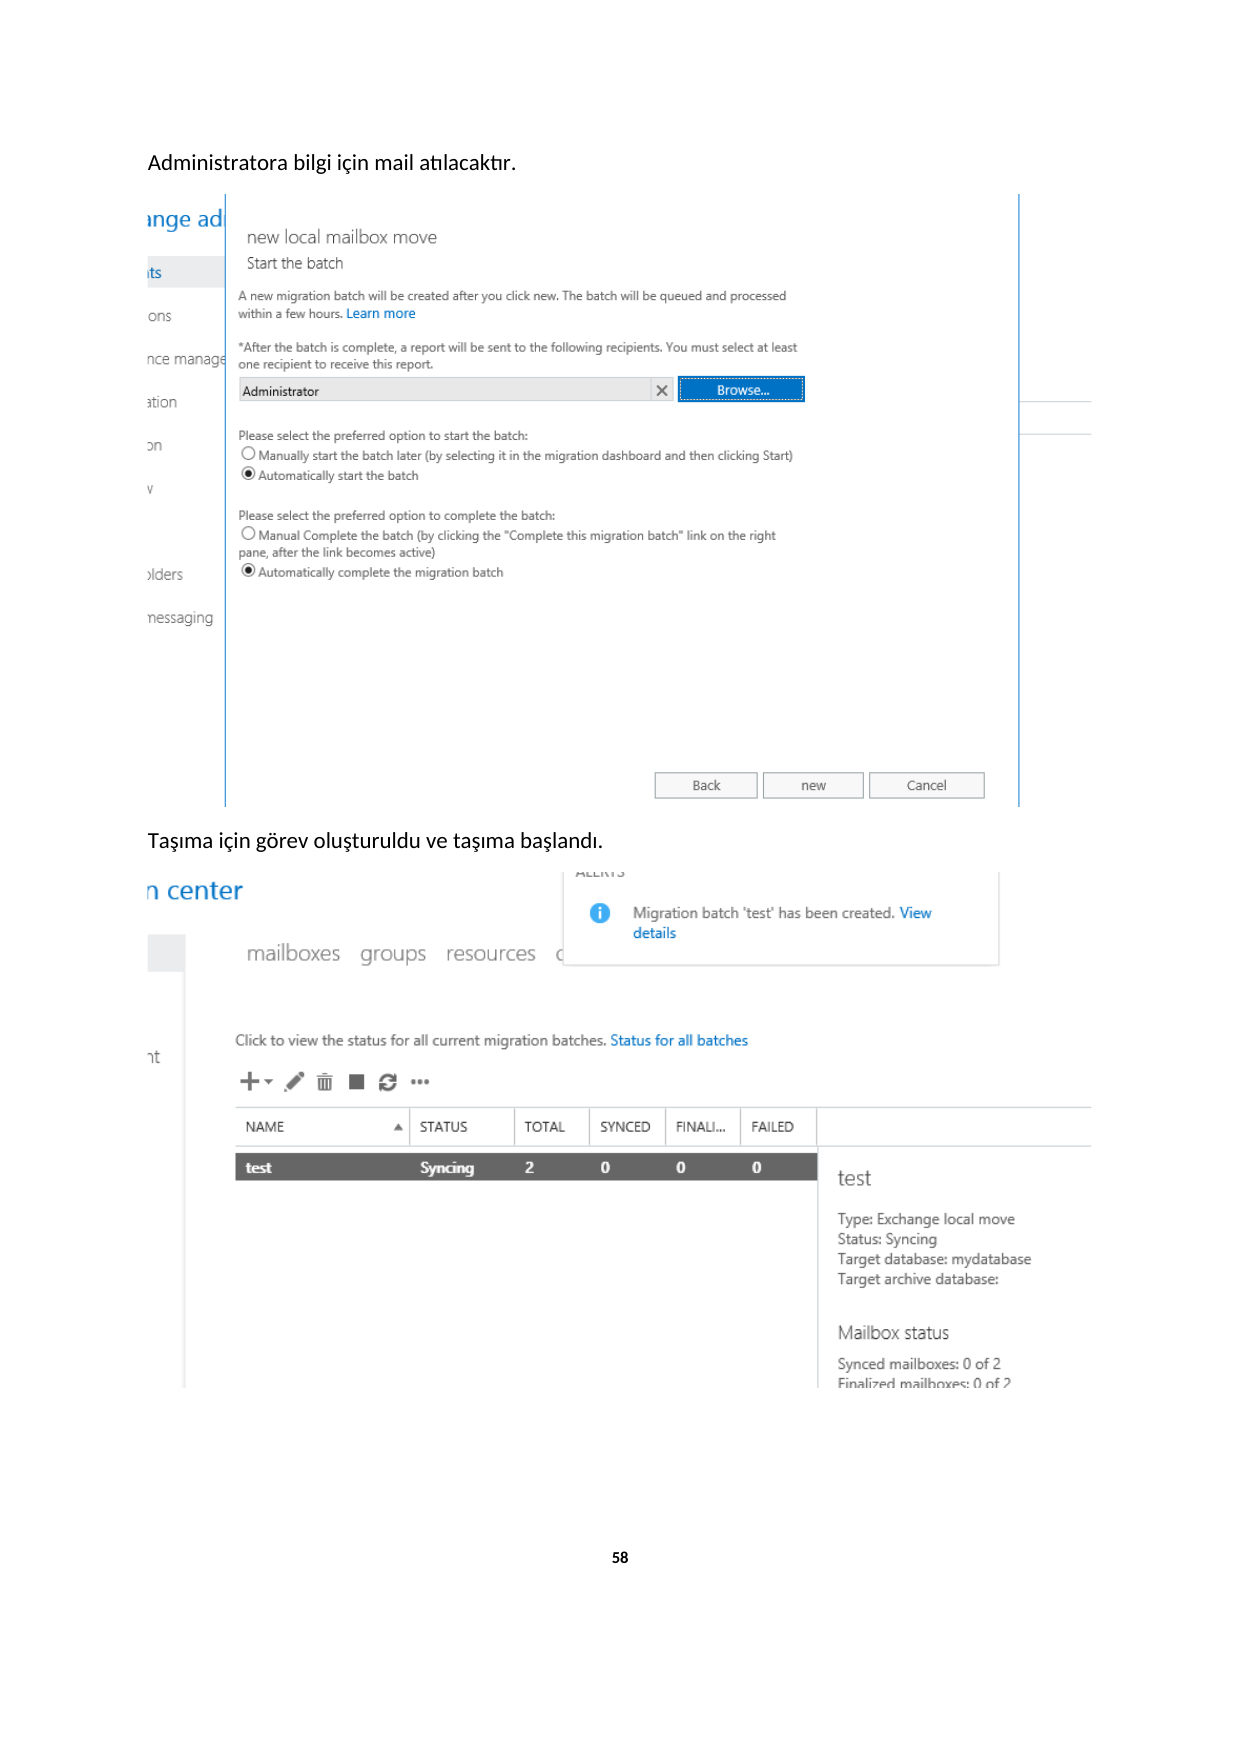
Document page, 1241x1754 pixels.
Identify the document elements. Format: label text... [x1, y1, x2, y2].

text Taşıma için görev oluşturuldu ve taşıma başlandı. [148, 826, 1093, 854]
picture [147, 194, 1092, 807]
text 58 [148, 1547, 1093, 1567]
picture [147, 872, 1092, 1388]
text Administratora bilgi için mail atılacaktır. [148, 148, 1093, 176]
